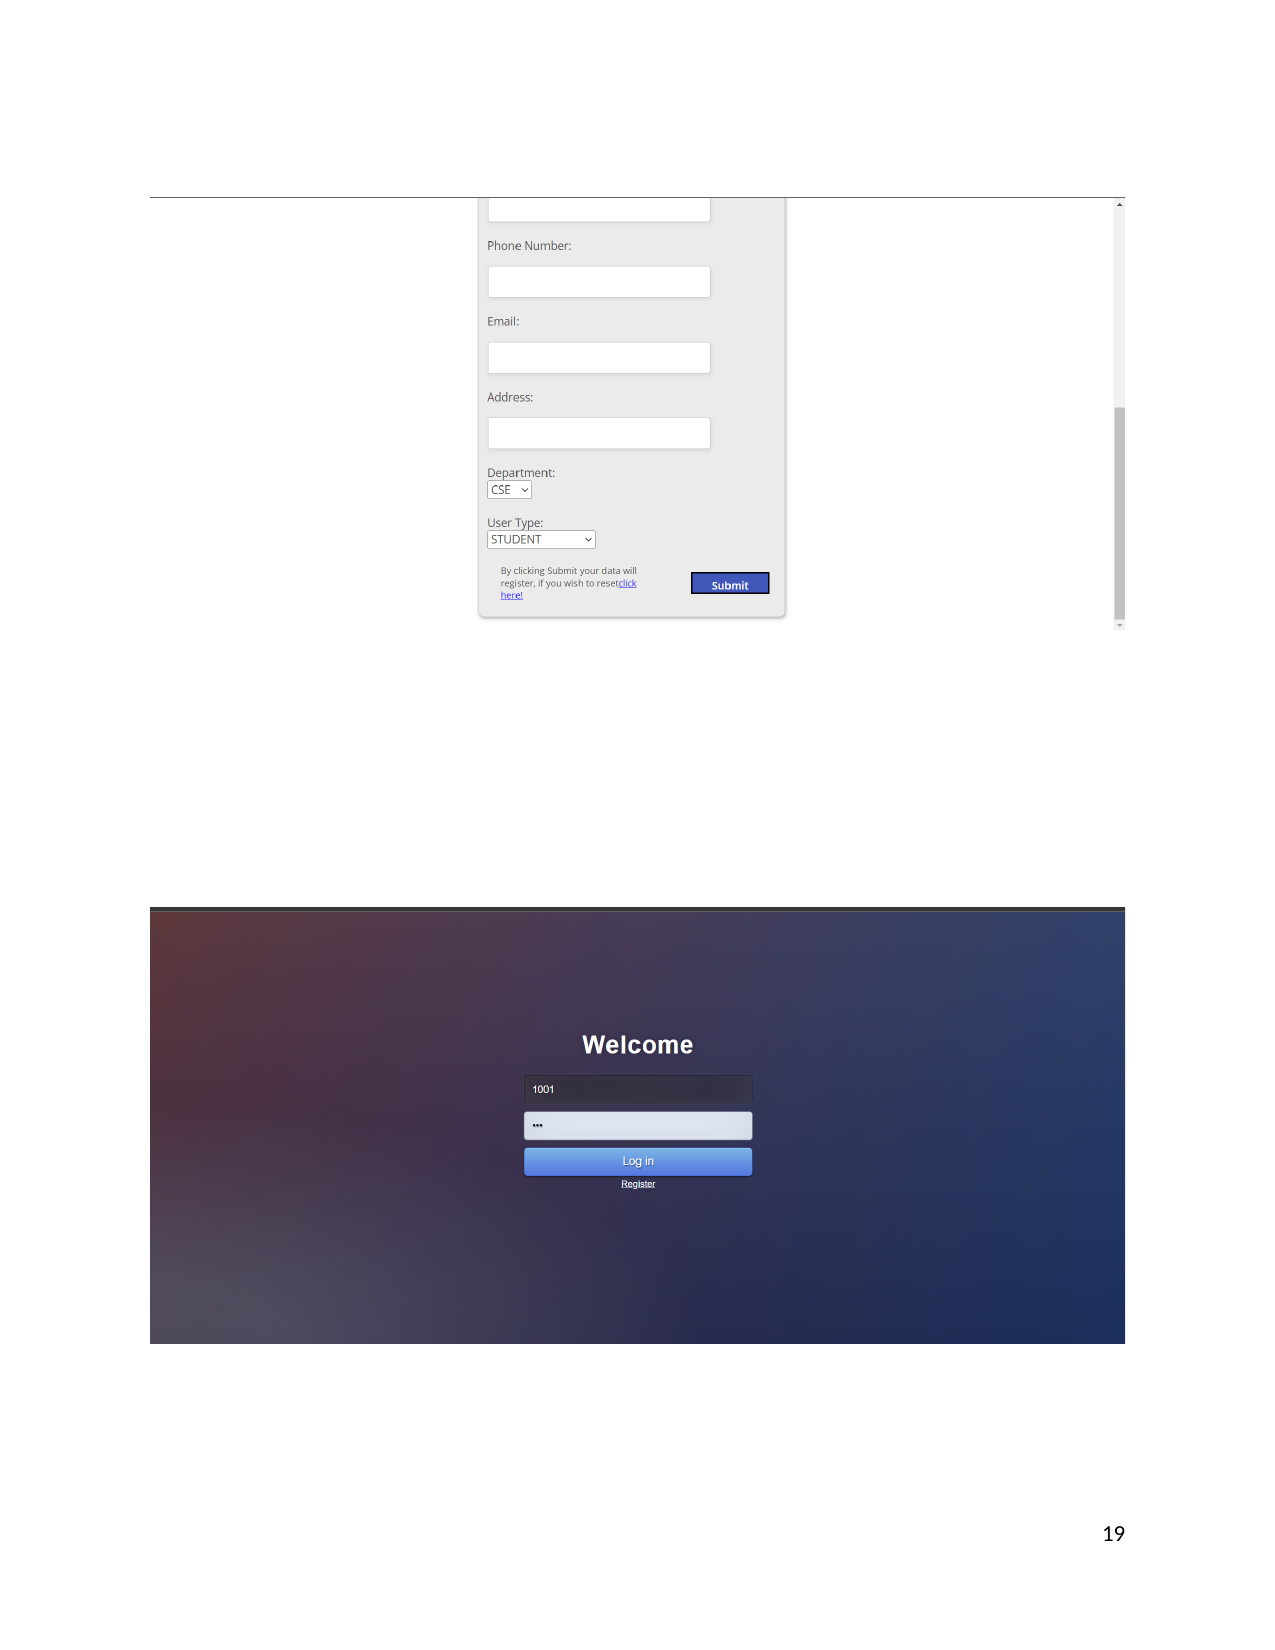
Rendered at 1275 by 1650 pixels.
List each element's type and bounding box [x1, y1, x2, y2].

picture [150, 197, 1125, 630]
picture [150, 907, 1125, 1344]
